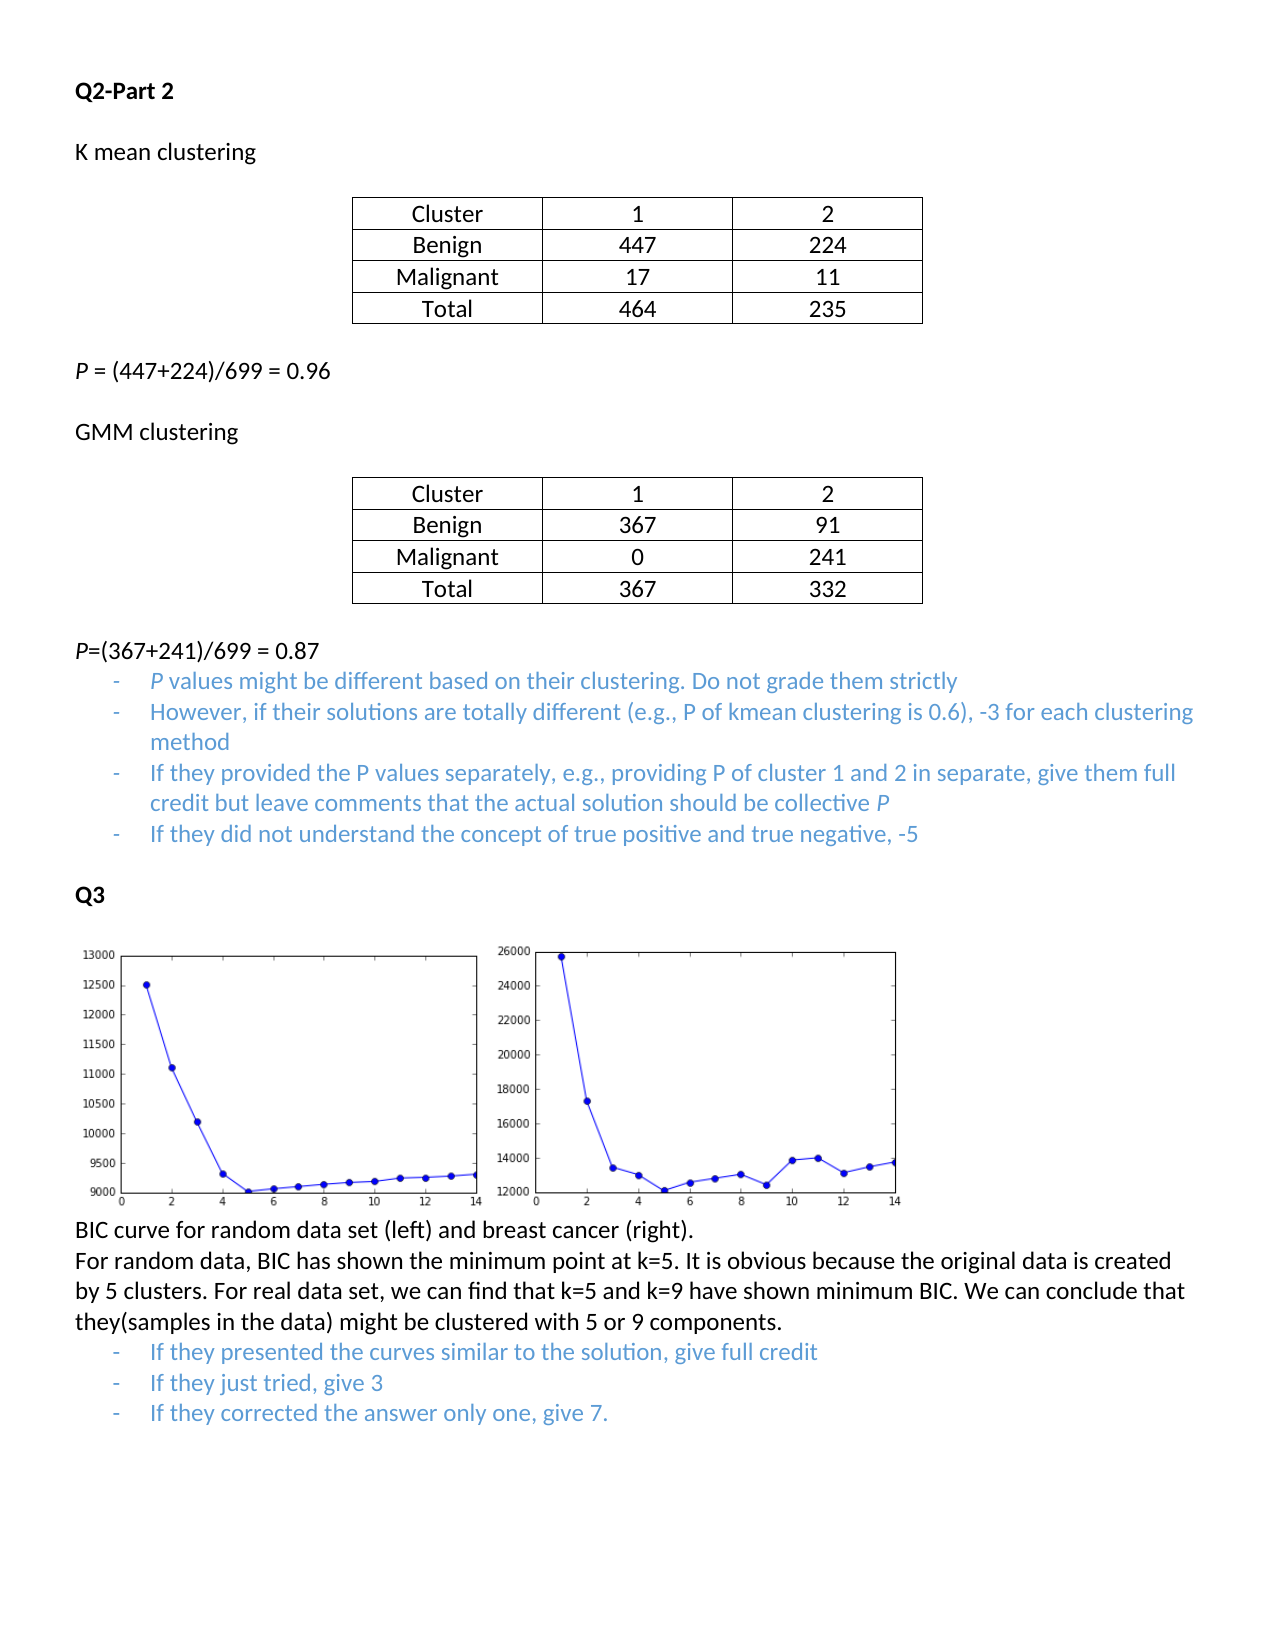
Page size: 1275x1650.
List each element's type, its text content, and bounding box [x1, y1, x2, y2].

list If they provided the P values separately, e.g., providing P of cluster 1 and 2 in separate, give them full credit but leave comments that the actual solution should be collective P [112, 757, 1200, 818]
table_cell Malignant [353, 261, 542, 292]
table_cell Total [353, 293, 542, 323]
table_header Cluster [353, 478, 542, 508]
table_cell 224 [733, 230, 922, 260]
text GMM clustering [75, 416, 1200, 446]
table_cell 332 [733, 573, 922, 603]
list If they presented the curves similar to the solution, give full credit [112, 1337, 1200, 1367]
table_cell 367 [543, 573, 732, 603]
list If they did not understand the concept of true positive and true negative, -5 [112, 818, 1200, 848]
table_cell 17 [543, 261, 732, 292]
list If they corrected the answer only one, give 7. [112, 1398, 1200, 1428]
table_cell 235 [733, 293, 922, 323]
table_cell 91 [733, 510, 922, 540]
list However, if their solutions are totally different (e.g., P of kmean clustering is 0.6), -3 for each clustering method [112, 696, 1200, 757]
list P values might be different based on their clustering. Do not grade them strictly [112, 665, 1200, 696]
table_cell Malignant [353, 541, 542, 572]
table_header 1 [543, 478, 732, 508]
text BIC curve for random data set (left) and breast cancer (right). [75, 1214, 1200, 1245]
picture [75, 940, 909, 1215]
table_header 2 [733, 198, 922, 229]
text K mean clustering [75, 136, 1200, 167]
text Q2-Part 2 [75, 75, 1200, 106]
table_cell 241 [733, 541, 922, 572]
table_cell 0 [543, 541, 732, 572]
table_header 2 [733, 478, 922, 508]
table_cell 464 [543, 293, 732, 323]
list If they just tried, give 3 [112, 1367, 1200, 1398]
text Q3 [75, 879, 1200, 909]
table_cell 367 [543, 510, 732, 540]
text P = (447+224)/699 = 0.96 [75, 355, 1200, 385]
table_cell 11 [733, 261, 922, 292]
table_cell 447 [543, 230, 732, 260]
table_cell Total [353, 573, 542, 603]
table_cell Benign [353, 510, 542, 540]
text P=(367+241)/699 = 0.87 [75, 635, 1200, 665]
table_header 1 [543, 198, 732, 229]
text For random data, BIC has shown the minimum point at k=5. It is obvious because the original data is created by 5 clusters. For real data set, we can find that k=5 and k=9 have shown minimum BIC. We can conclude that they(samples in the data) might be clustered with 5 or 9 components. [75, 1245, 1200, 1337]
table_header Cluster [353, 198, 542, 229]
table_cell Benign [353, 230, 542, 260]
